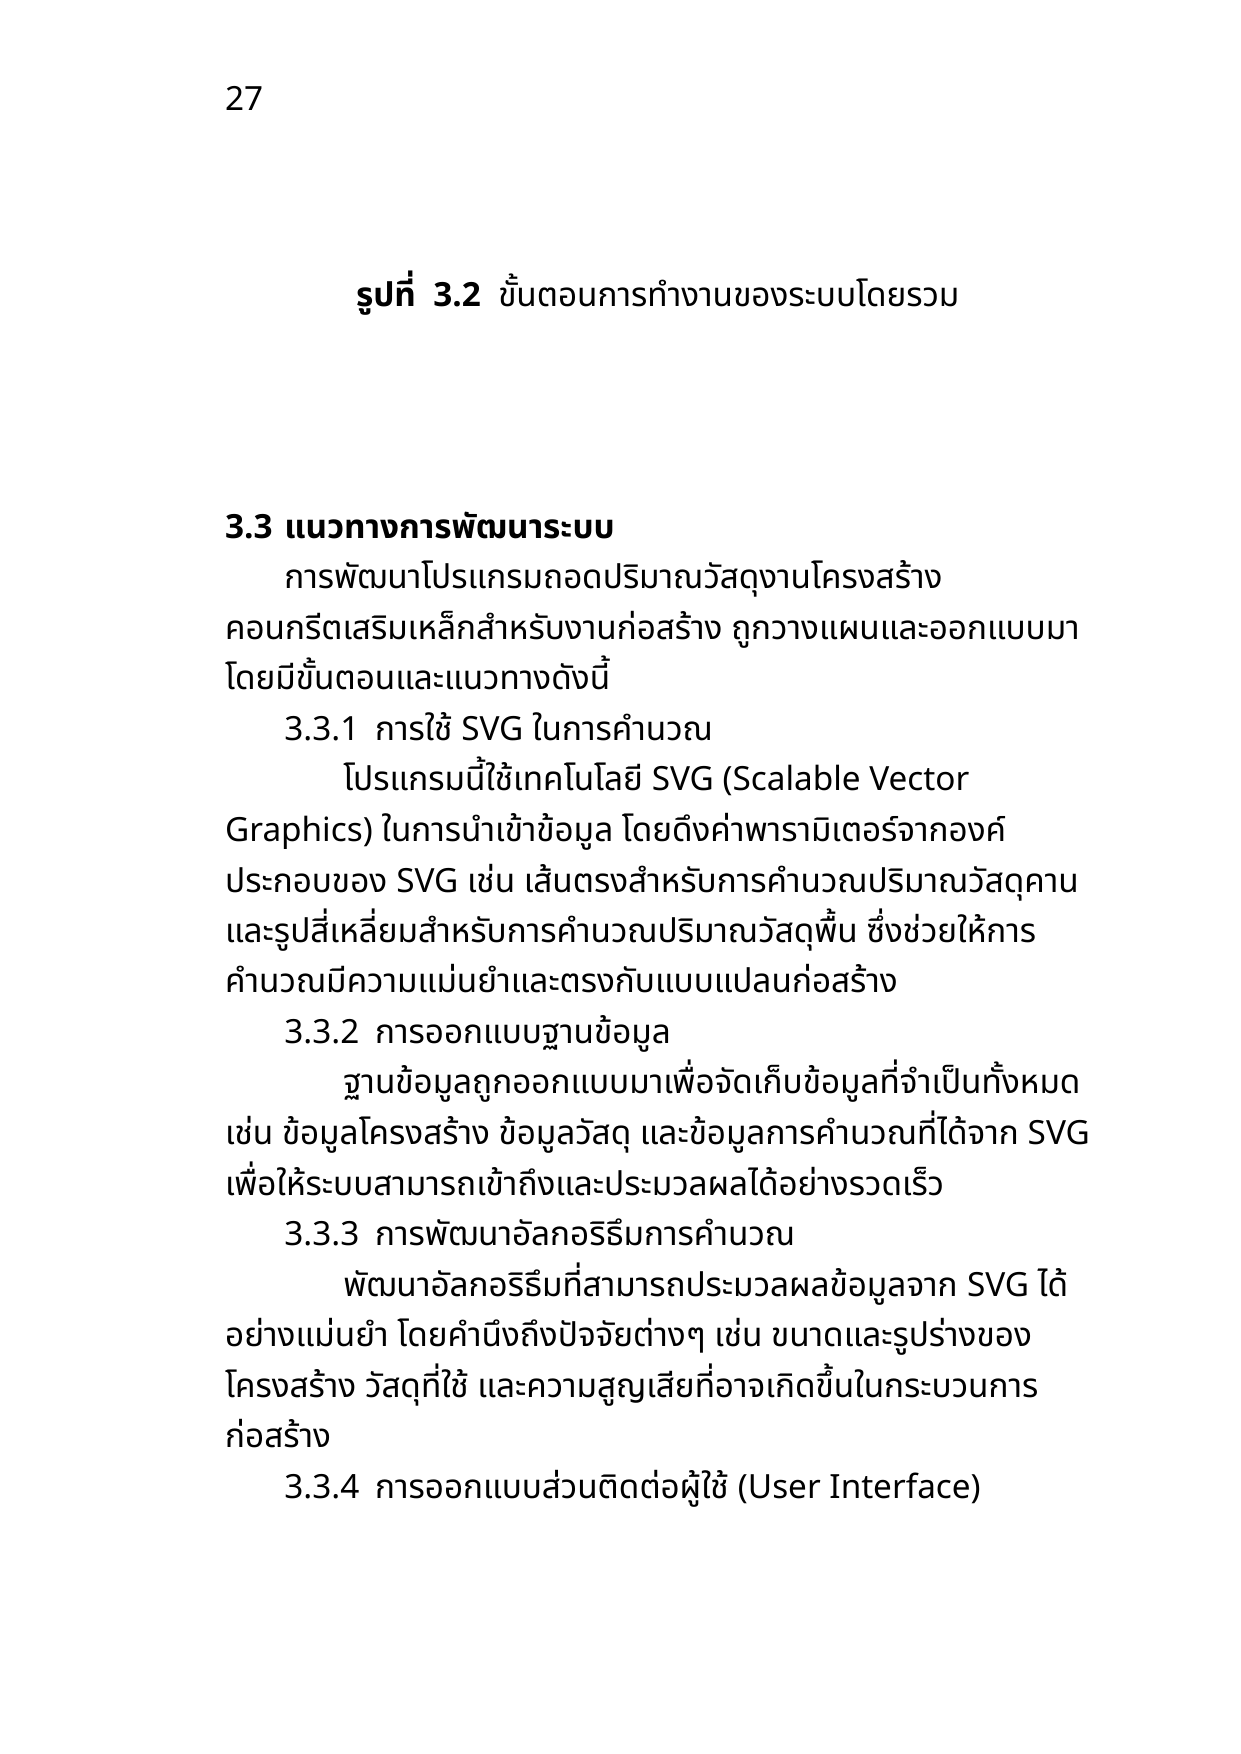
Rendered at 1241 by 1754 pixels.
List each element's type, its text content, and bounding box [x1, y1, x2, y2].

text พัฒนาอัลกอริธึมที่สามารถประมวลผลข้อมูลจาก SVG ได้อย่างแม่นยำ โดยคำนึงถึงปัจจัยต่างๆ เช่น ขนาดและรูปร่างของโครงสร้าง วัสดุที่ใช้ และความสูญเสียที่อาจเกิดขึ้นในกระบวนการก่อสร้าง [225, 1261, 1090, 1462]
text ฐานข้อมูลถูกออกแบบมาเพื่อจัดเก็บข้อมูลที่จำเป็นทั้งหมด เช่น ข้อมูลโครงสร้าง ข้อมูลวัสดุ และข้อมูลการคำนวณที่ได้จาก SVG เพื่อให้ระบบสามารถเข้าถึงและประมวลผลได้อย่างรวดเร็ว [225, 1058, 1090, 1210]
text 3.3.4 การออกแบบส่วนติดต่อผู้ใช้ (User Interface) [225, 1462, 1090, 1513]
text 3.3.1 การใช้ SVG ในการคำนวณ [225, 704, 1090, 755]
text 3.3 แนวทางการพัฒนาระบบ [225, 503, 1090, 553]
text การพัฒนาโปรแกรมถอดปริมาณวัสดุงานโครงสร้างคอนกรีตเสริมเหล็กสำหรับงานก่อสร้าง ถูกวางแผนและออกแบบมาโดยมีขั้นตอนและแนวทางดังนี้ [225, 553, 1090, 704]
text รูปที่ 3.2 ขั้นตอนการทำงานของระบบโดยรวม [225, 270, 1090, 321]
text 3.3.2 การออกแบบฐานข้อมูล [225, 1008, 1090, 1058]
text 3.3.3 การพัฒนาอัลกอริธึมการคำนวณ [225, 1210, 1090, 1261]
text โปรแกรมนี้ใช้เทคโนโลยี SVG (Scalable Vector Graphics) ในการนำเข้าข้อมูล โดยดึงค่าพารามิเตอร์จากองค์ประกอบของ SVG เช่น เส้นตรงสำหรับการคำนวณปริมาณวัสดุคาน และรูปสี่เหลี่ยมสำหรับการคำนวณปริมาณวัสดุพื้น ซึ่งช่วยให้การคำนวณมีความแม่นยำและตรงกับแบบแปลนก่อสร้าง [225, 755, 1090, 1008]
